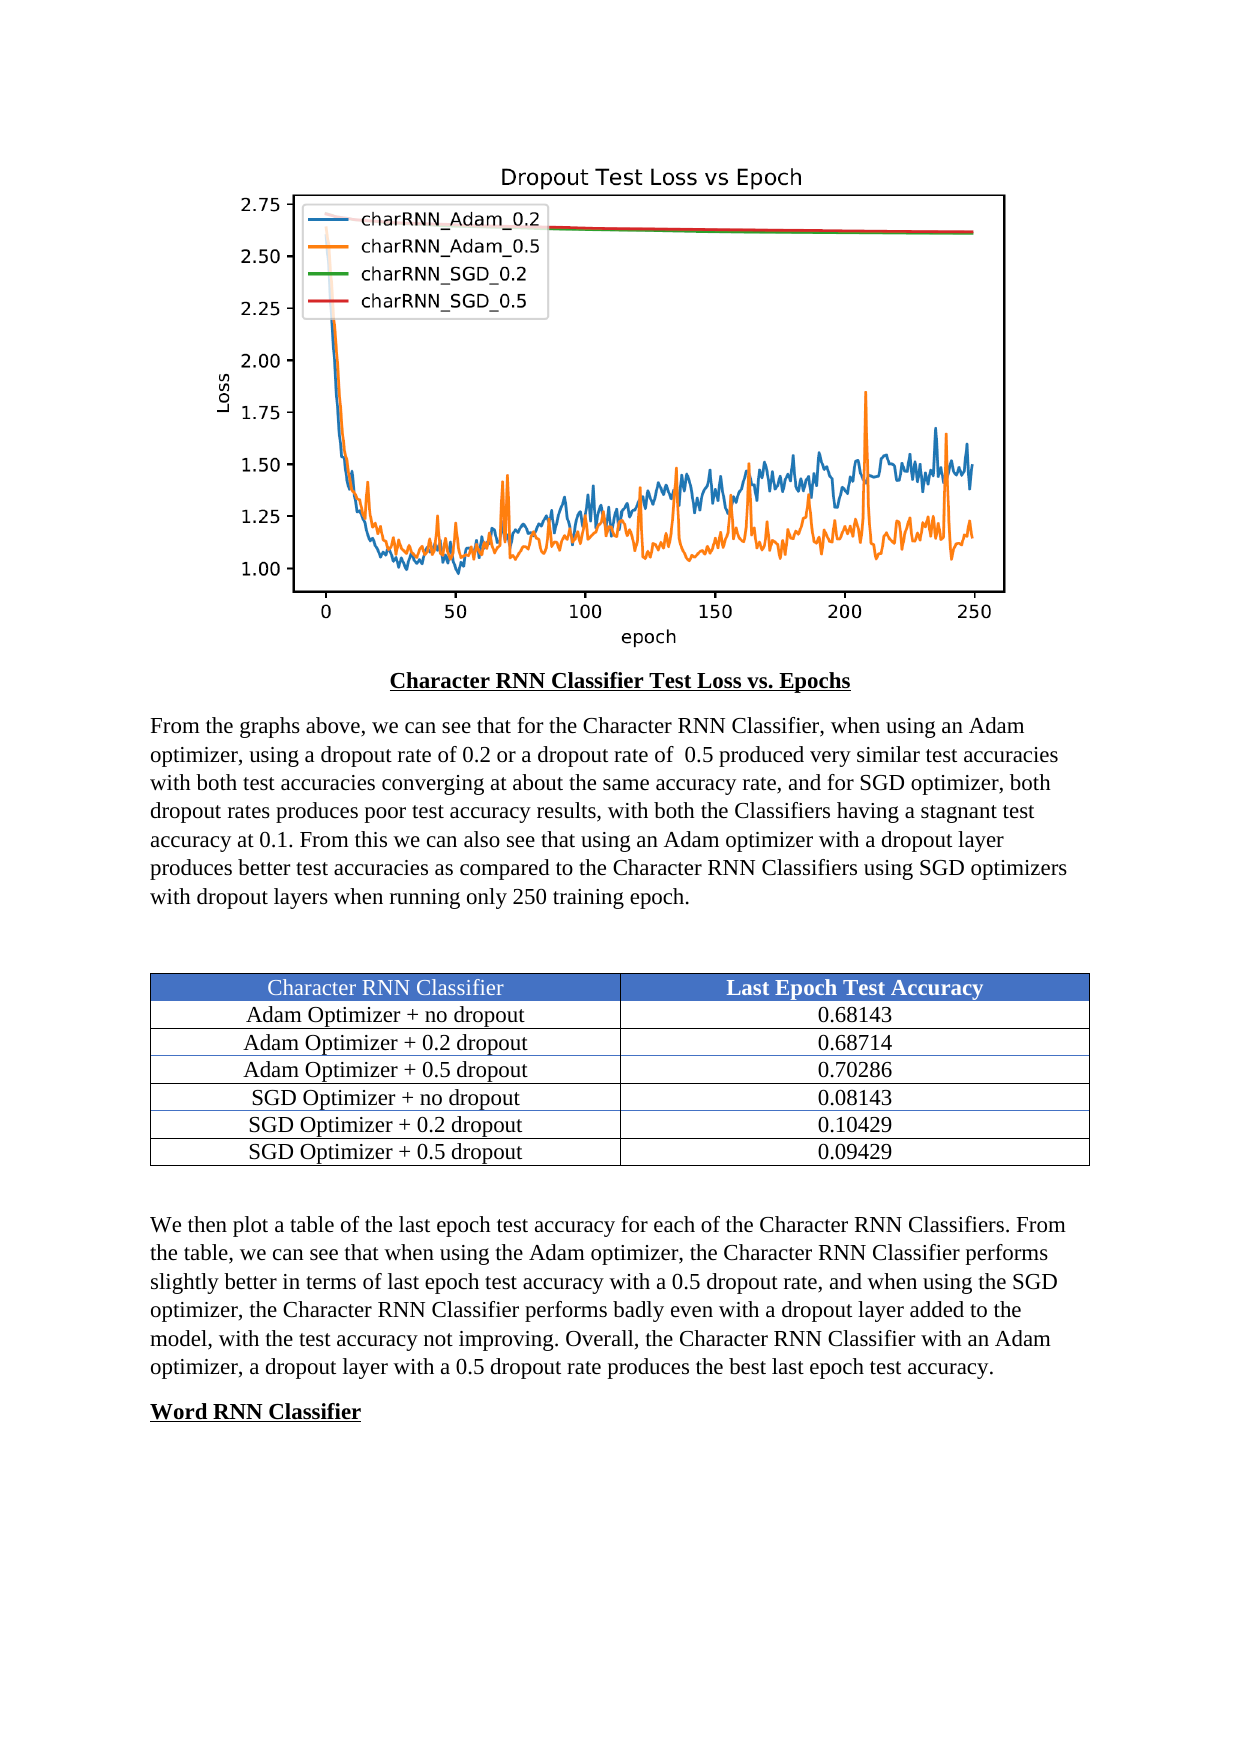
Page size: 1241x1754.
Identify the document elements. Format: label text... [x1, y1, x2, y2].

table_header Character RNN Classifier [151, 974, 620, 1000]
table_cell 0.70286 [621, 1056, 1089, 1083]
table_cell 0.09429 [621, 1139, 1089, 1165]
table_cell Adam Optimizer + 0.2 dropout [151, 1029, 620, 1055]
picture [217, 150, 1024, 649]
text Character RNN Classifier Test Loss vs. Epochs [150, 667, 1090, 693]
table_cell 0.10429 [621, 1111, 1089, 1137]
text Word RNN Classifier [150, 1398, 1090, 1424]
table_header Last Epoch Test Accuracy [621, 974, 1089, 1000]
table_cell SGD Optimizer + 0.2 dropout [151, 1111, 620, 1137]
table_cell Adam Optimizer + 0.5 dropout [151, 1056, 620, 1083]
table_cell 0.68714 [621, 1029, 1089, 1055]
text We then plot a table of the last epoch test accuracy for each of the Character RNN Classifiers. From the table, we can see that when using the Adam optimizer, the Character RNN Classifier performs slightly better in terms of last epoch test accuracy with a 0.5 dropout rate, and when using the SGD optimizer, the Character RNN Classifier performs badly even with a dropout layer added to the model, with the test accuracy not improving. Overall, the Character RNN Classifier with an Adam optimizer, a dropout layer with a 0.5 dropout rate produces the best last epoch test accuracy. [150, 1211, 1090, 1379]
table_cell SGD Optimizer + no dropout [151, 1084, 620, 1110]
text From the graphs above, we can see that for the Character RNN Classifier, when using an Adam optimizer, using a dropout rate of 0.2 or a dropout rate of 0.5 produced very similar test accuracies with both test accuracies converging at about the same accuracy rate, and for SGD optimizer, both dropout rates produces poor test accuracy results, with both the Classifiers having a stagnant test accuracy at 0.1. From this we can also see that using an Adam optimizer with a dropout layer produces better test accuracies as compared to the Character RNN Classifiers using SGD optimizers with dropout layers when running only 250 training epoch. [150, 712, 1090, 909]
table_cell Adam Optimizer + no dropout [151, 1001, 620, 1028]
table_cell SGD Optimizer + 0.5 dropout [151, 1139, 620, 1165]
table_cell 0.68143 [621, 1001, 1089, 1028]
table_cell 0.08143 [621, 1084, 1089, 1110]
